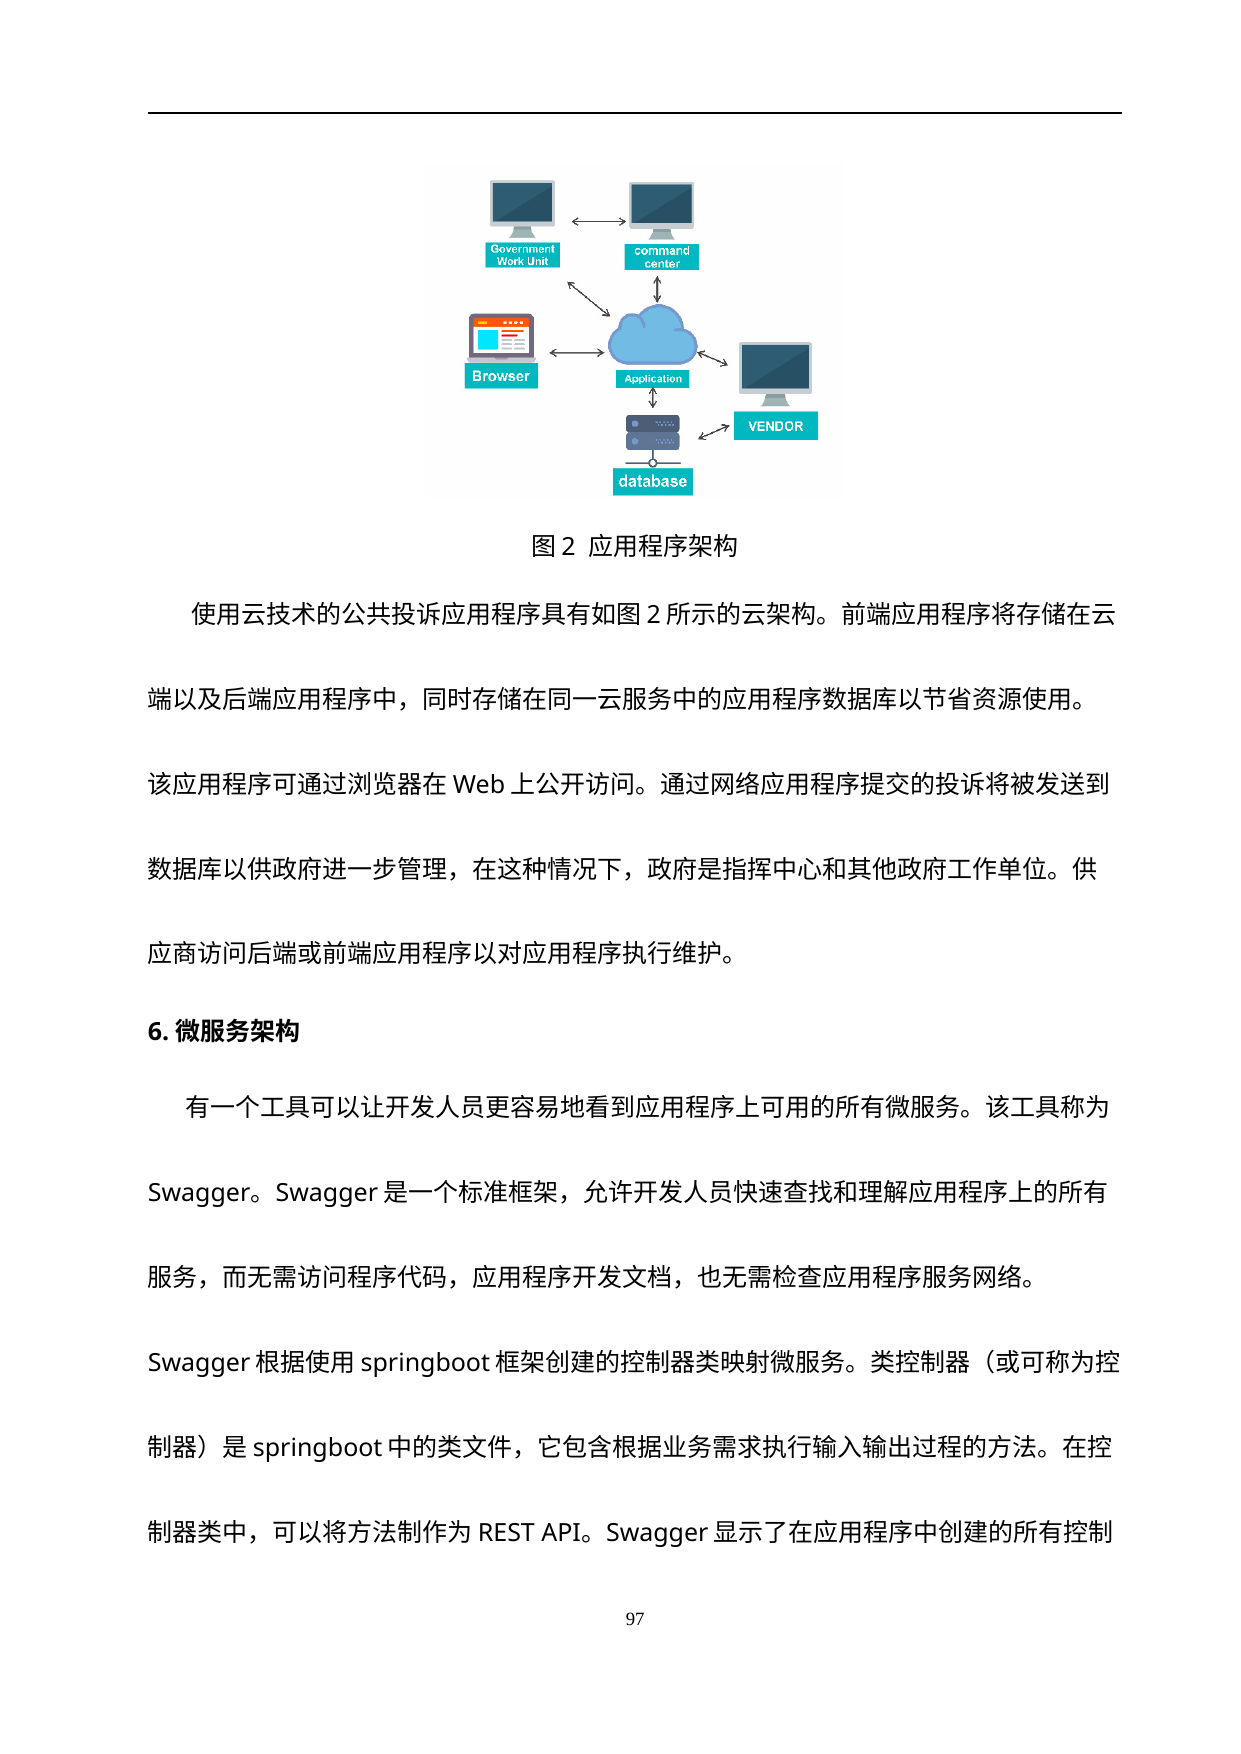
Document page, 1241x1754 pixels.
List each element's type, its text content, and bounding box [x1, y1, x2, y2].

text 图2 应用程序架构 [148, 511, 1122, 578]
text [148, 1072, 1122, 1564]
list 微服务架构 [148, 995, 1122, 1063]
text 使用云技术的公共投诉应用程序具有如图2所示的云架构。前端应用程序将存储在云端以及后端应用程序中，同时存储在同一云服务中的应用程序数据库以节省资源使用。该应用程序可通过浏览器在Web上公开访问。通过网络应用程序提交的投诉将被发送到数据库以供政府进一步管理，在这种情况下，政府是指挥中心和其他政府工作单位。供应商访问后端或前端应用程序以对应用程序执行维护。 [148, 578, 1122, 986]
